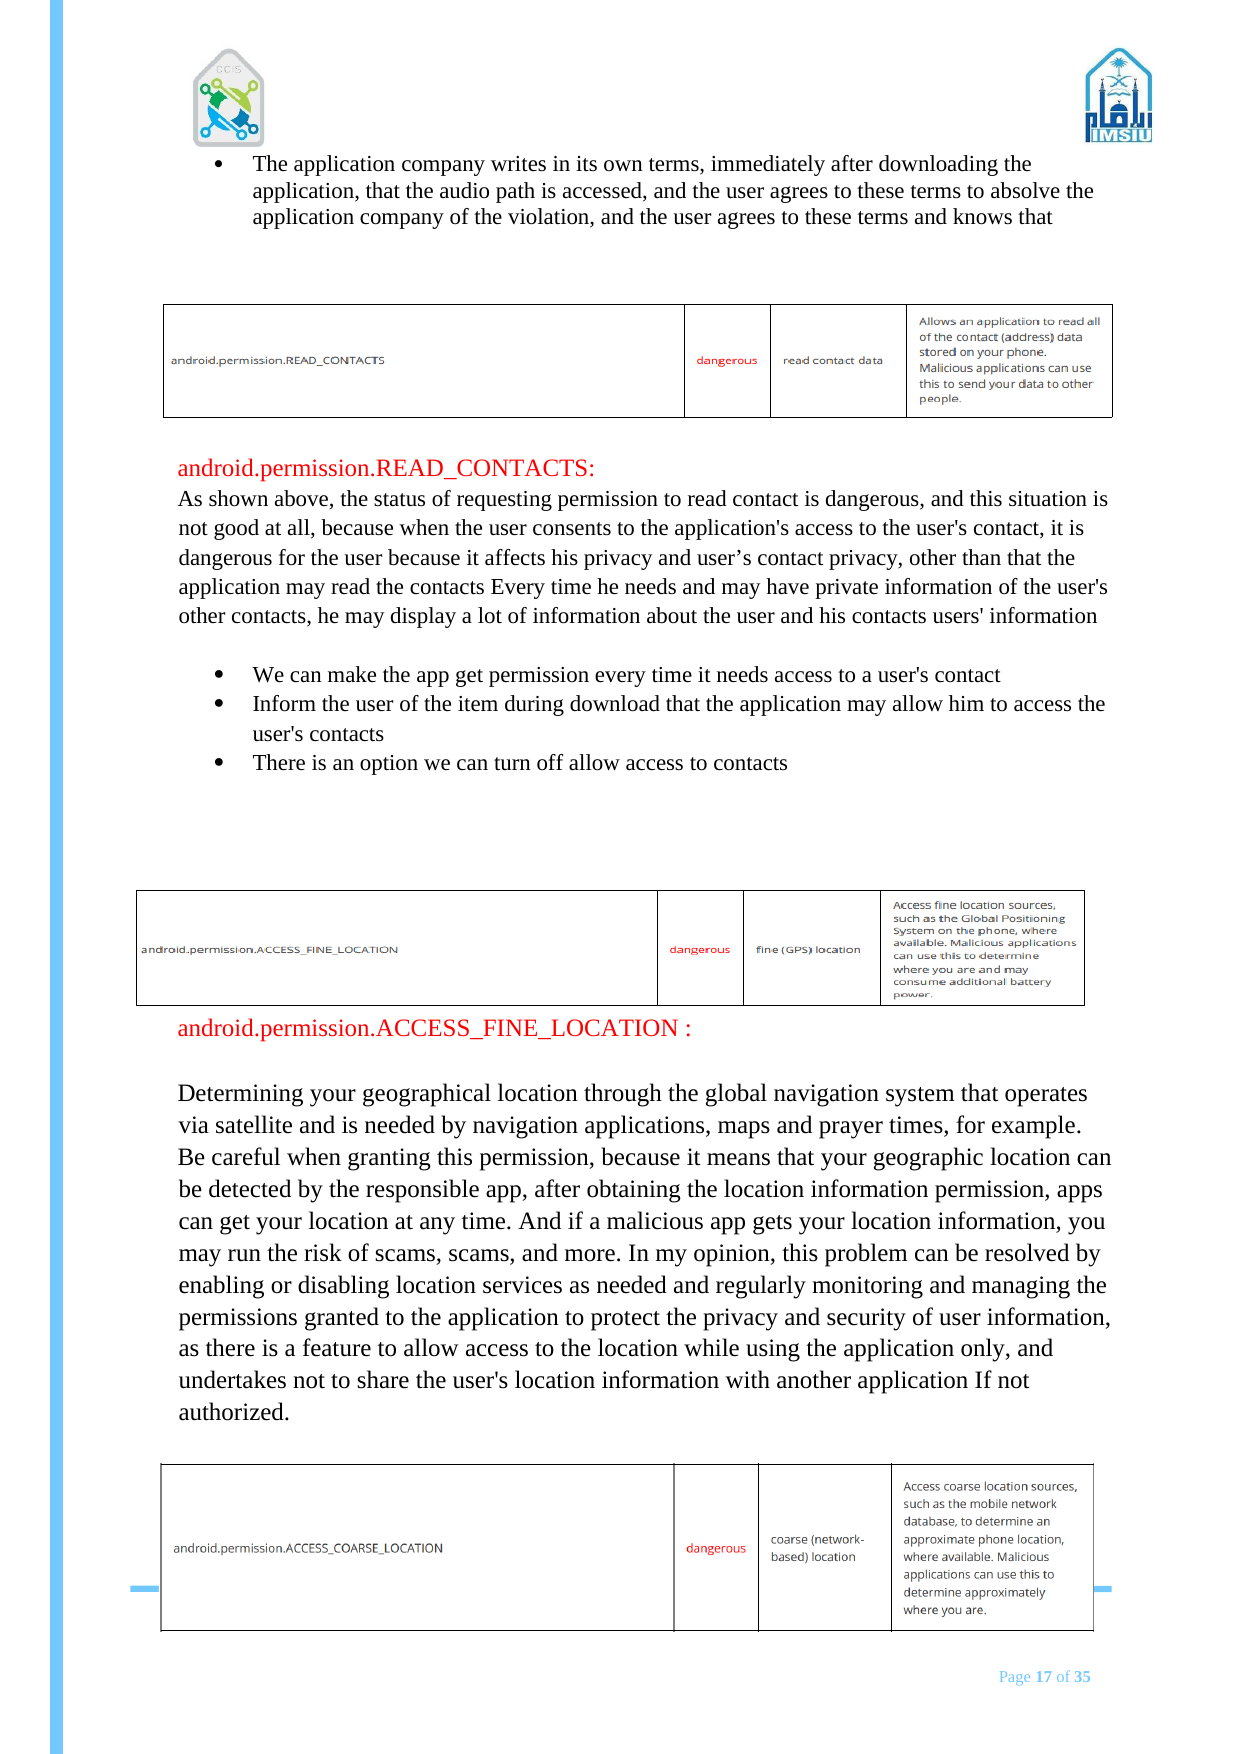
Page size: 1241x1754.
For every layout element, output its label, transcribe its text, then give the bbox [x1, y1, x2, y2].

text Be careful when granting this permission, because it means that your geographic location can be detected by the responsible app, after obtaining the location information permission, apps can get your location at any time. And if a malicious app gets your location information, you may run the risk of scams, scams, and more. In my opinion, this problem can be resolved by enabling or disabling location services as needed and regularly monitoring and managing the permissions granted to the application to protect the privacy and security of user information, as there is a feature to allow access to the location while using the application only, and undertakes not to share the user's location information with another application If not authorized. [177, 1142, 1112, 1426]
picture [137, 891, 1084, 1005]
list Inform the user of the item during download that the application may allow him to access the user's contacts [215, 690, 1112, 746]
picture [1083, 45, 1155, 145]
picture [164, 305, 1112, 417]
list The application company writes in its own terms, immediately after downloading the application, that the audio path is accessed, and the user agrees to these terms to absolve the application company of the violation, and the user agrees to these terms and knows that [215, 151, 1112, 229]
text android.permission.READ_CONTACTS: [177, 453, 1112, 482]
list We can make the app get permission every time it needs access to a user's contact [215, 661, 1112, 688]
picture [158, 1463, 1094, 1632]
text Determining your geographical location through the global navigation system that operates via satellite and is needed by navigation applications, maps and prayer times, for example. [177, 1078, 1112, 1138]
text As shown above, the status of requesting permission to read contact is dangerous, and this situation is not good at all, because when the user consents to the application's access to the user's contact, it is dangerous for the user because it affects his privacy and user’s contact privacy, other than that the application may read the contacts Every time he needs and may have private information of the user's other contacts, he may display a lot of information about the user and his contacts users' information [177, 485, 1112, 628]
list There is an option we can turn off allow access to contacts [215, 749, 1112, 775]
picture [177, 45, 282, 150]
